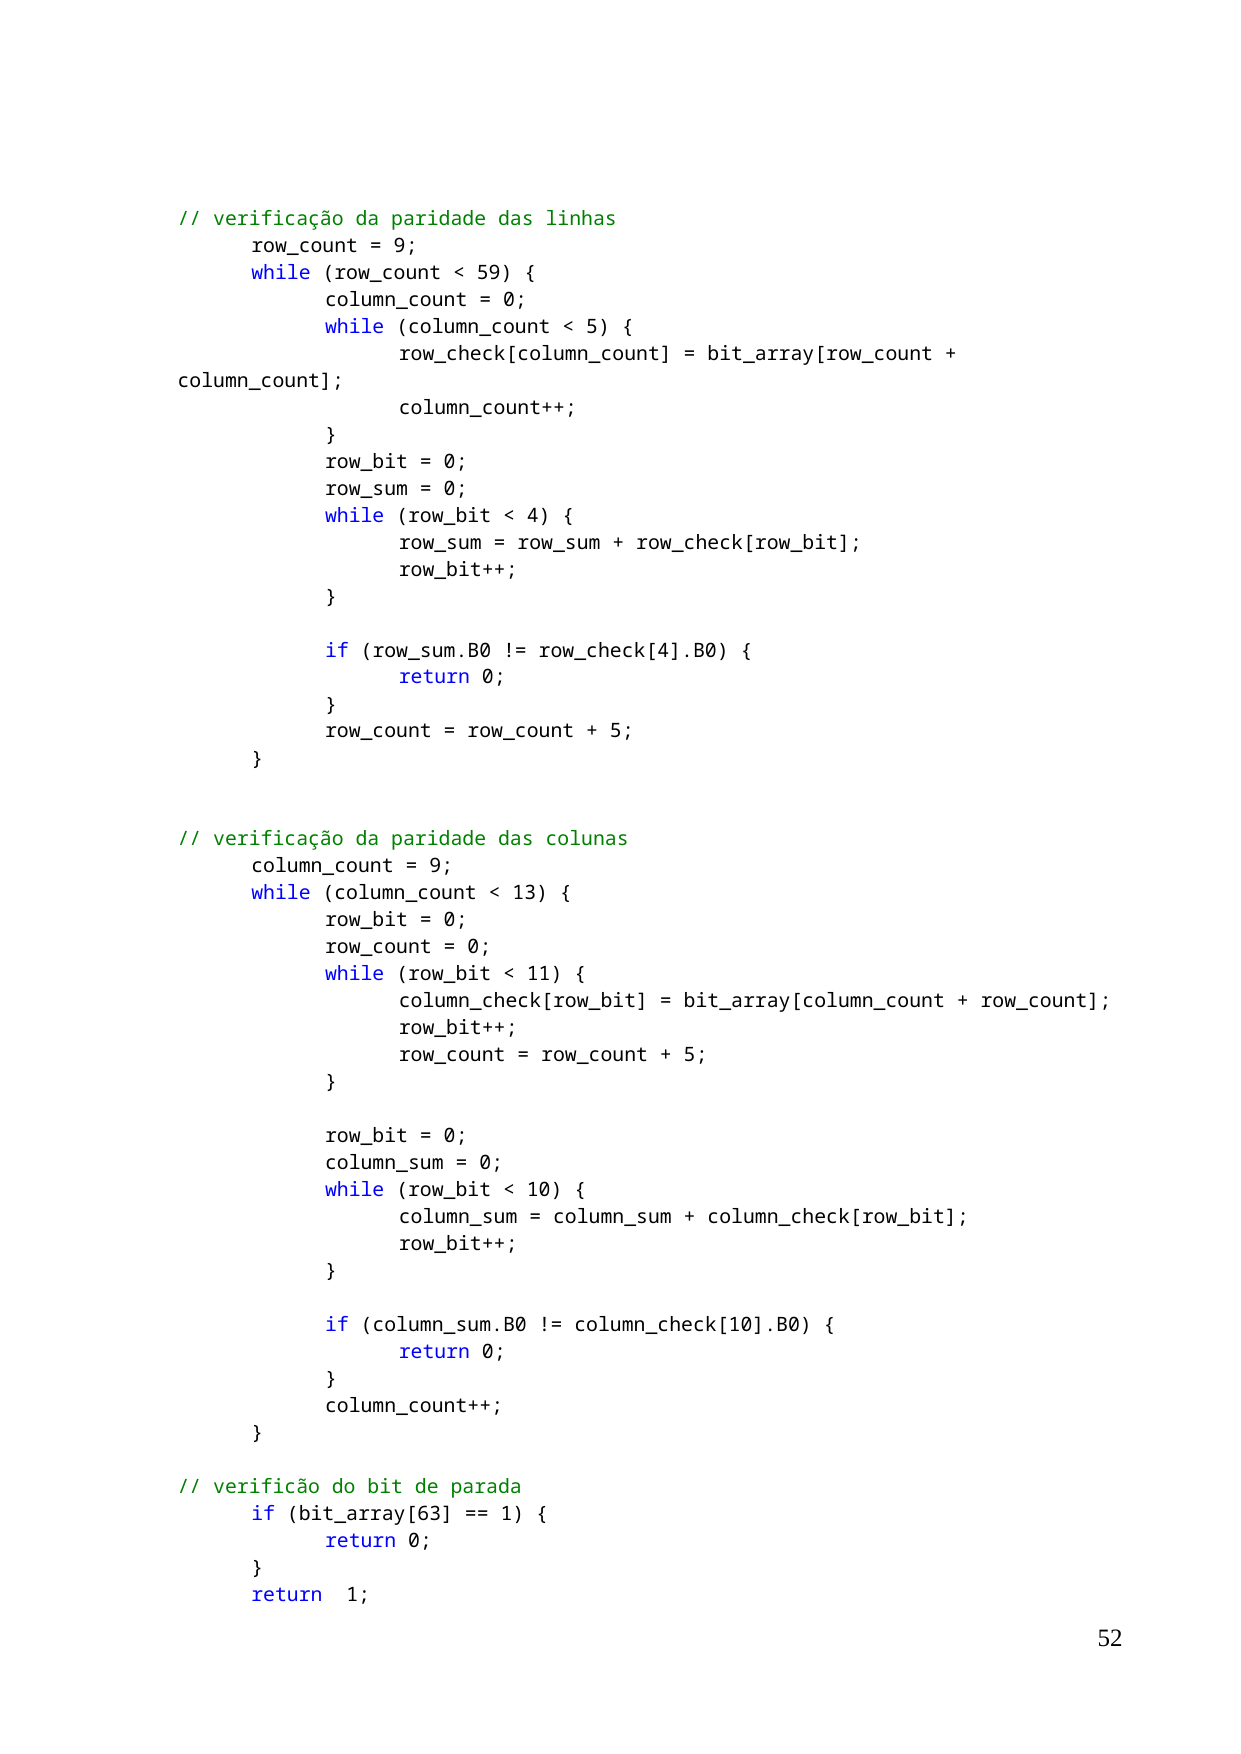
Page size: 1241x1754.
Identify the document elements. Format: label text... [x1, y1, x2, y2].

text while (row_bit < 10) { [177, 1175, 1122, 1202]
text column_check[row_bit] = bit_array[column_count + row_count]; [177, 987, 1122, 1013]
text } [177, 1256, 1122, 1283]
text return 1; [177, 1580, 1122, 1607]
text } [177, 420, 1122, 447]
text row_bit = 0; [177, 906, 1122, 933]
text row_count = row_count + 5; [177, 717, 1122, 744]
text column_sum = 0; [177, 1148, 1122, 1175]
text } [177, 690, 1122, 717]
text column_count++; [177, 393, 1122, 420]
text row_check[column_count] = bit_array[row_count + column_count]; [177, 339, 1122, 393]
text column_count++; [177, 1391, 1122, 1418]
text } [177, 1364, 1122, 1391]
text // verificação da paridade das linhas [177, 204, 1122, 231]
text column_count = 9; [177, 852, 1122, 879]
text if (bit_array[63] == 1) { [177, 1499, 1122, 1526]
text row_bit++; [177, 1229, 1122, 1256]
text } [177, 582, 1122, 609]
text while (column_count < 13) { [177, 879, 1122, 906]
text } [177, 1418, 1122, 1445]
text column_sum = column_sum + column_check[row_bit]; [177, 1202, 1122, 1229]
text return 0; [177, 1526, 1122, 1553]
text row_bit = 0; [177, 447, 1122, 474]
text row_sum = 0; [177, 474, 1122, 501]
text column_count = 0; [177, 285, 1122, 312]
text row_count = 9; [177, 231, 1122, 258]
text // verificão do bit de parada [177, 1472, 1122, 1499]
text while (row_bit < 11) { [177, 959, 1122, 987]
text while (row_bit < 4) { [177, 501, 1122, 528]
text row_sum = row_sum + row_check[row_bit]; [177, 528, 1122, 555]
text if (row_sum.B0 != row_check[4].B0) { [177, 636, 1122, 663]
text } [177, 1067, 1122, 1094]
text while (row_count < 59) { [177, 258, 1122, 285]
text // verificação da paridade das colunas [177, 825, 1122, 852]
text while (column_count < 5) { [177, 312, 1122, 339]
text if (column_sum.B0 != column_check[10].B0) { [177, 1310, 1122, 1337]
text row_bit++; [177, 555, 1122, 582]
text } [177, 744, 1122, 771]
text return 0; [177, 1337, 1122, 1364]
text } [177, 1553, 1122, 1580]
text row_count = row_count + 5; [177, 1041, 1122, 1067]
text return 0; [177, 663, 1122, 690]
text row_count = 0; [177, 933, 1122, 959]
text row_bit = 0; [177, 1121, 1122, 1148]
text row_bit++; [177, 1013, 1122, 1041]
